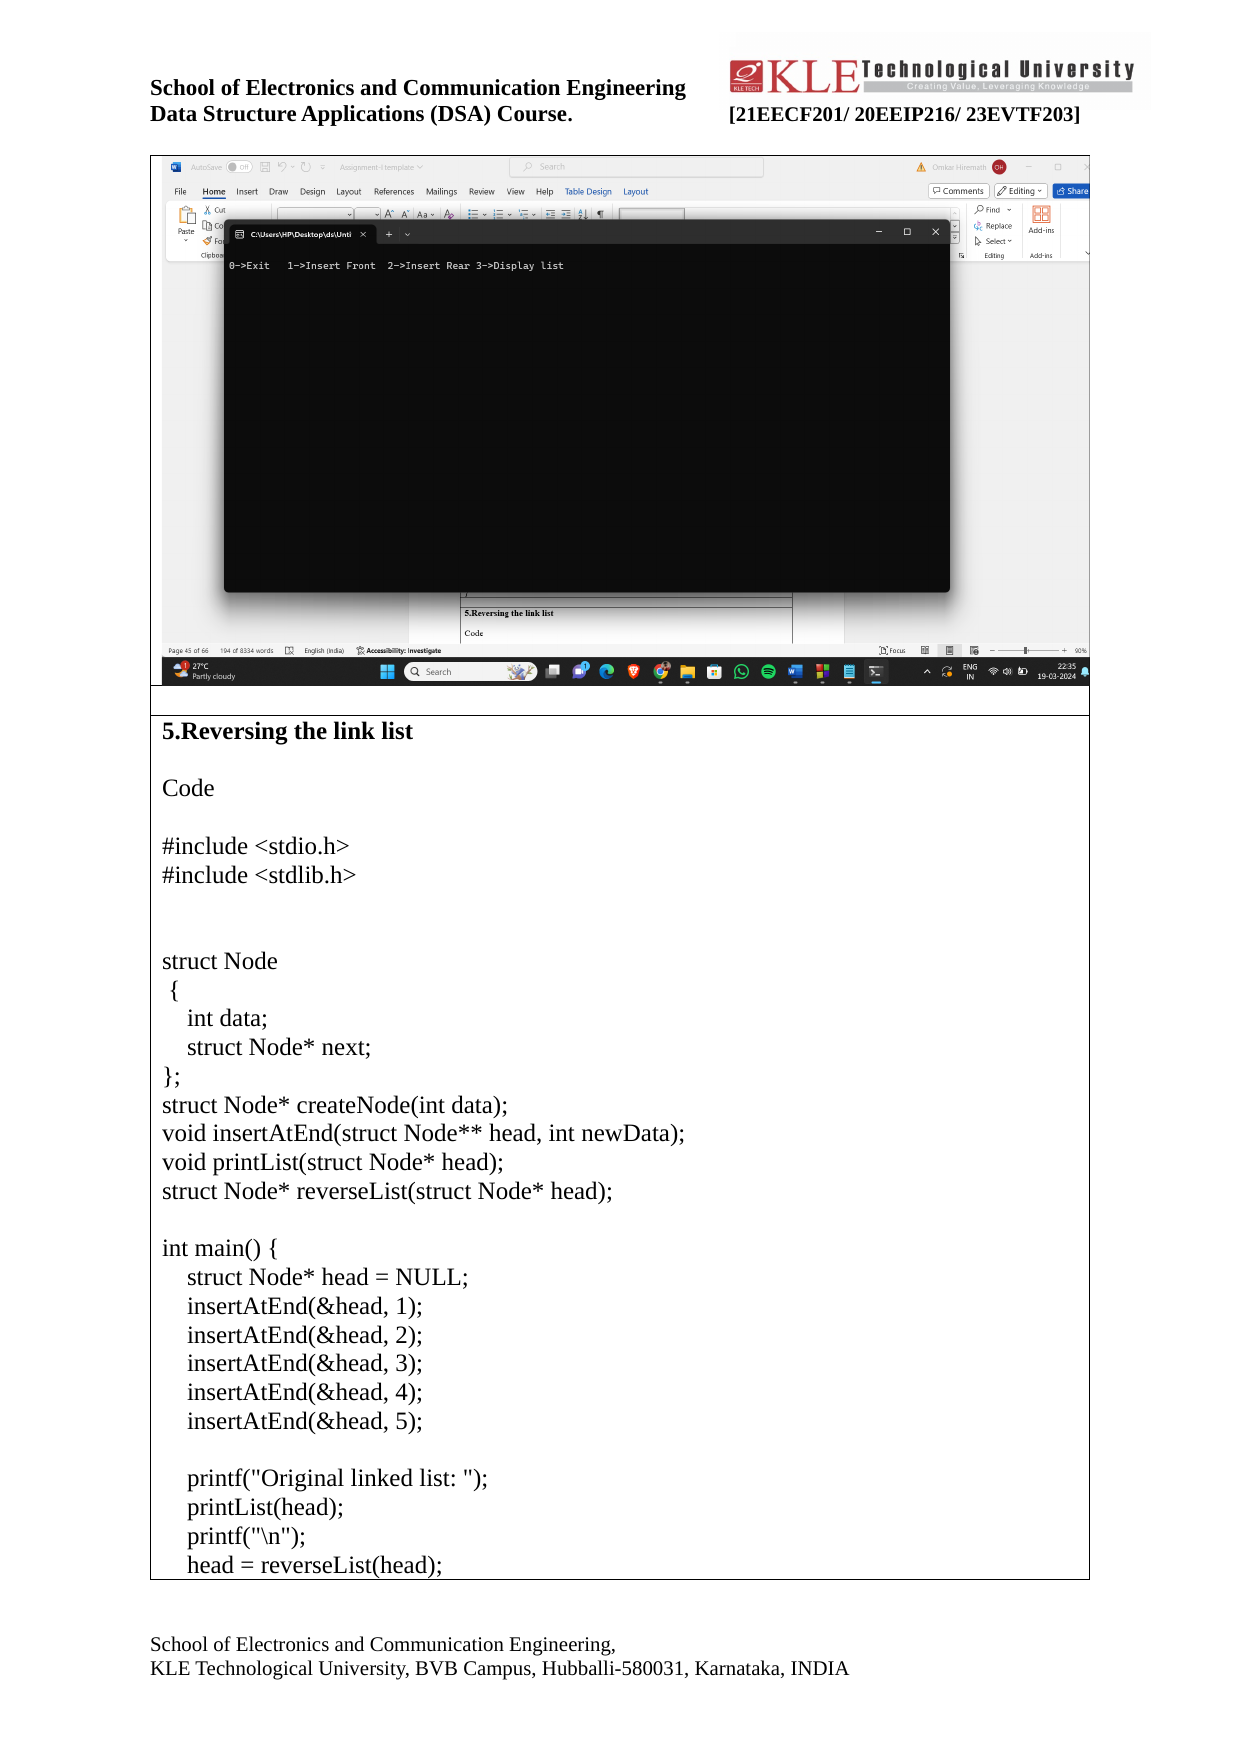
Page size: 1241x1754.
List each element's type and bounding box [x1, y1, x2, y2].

picture [719, 32, 1151, 110]
table_cell [151, 686, 1089, 715]
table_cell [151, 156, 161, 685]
picture [161, 156, 1090, 686]
table_cell [151, 716, 1089, 1578]
